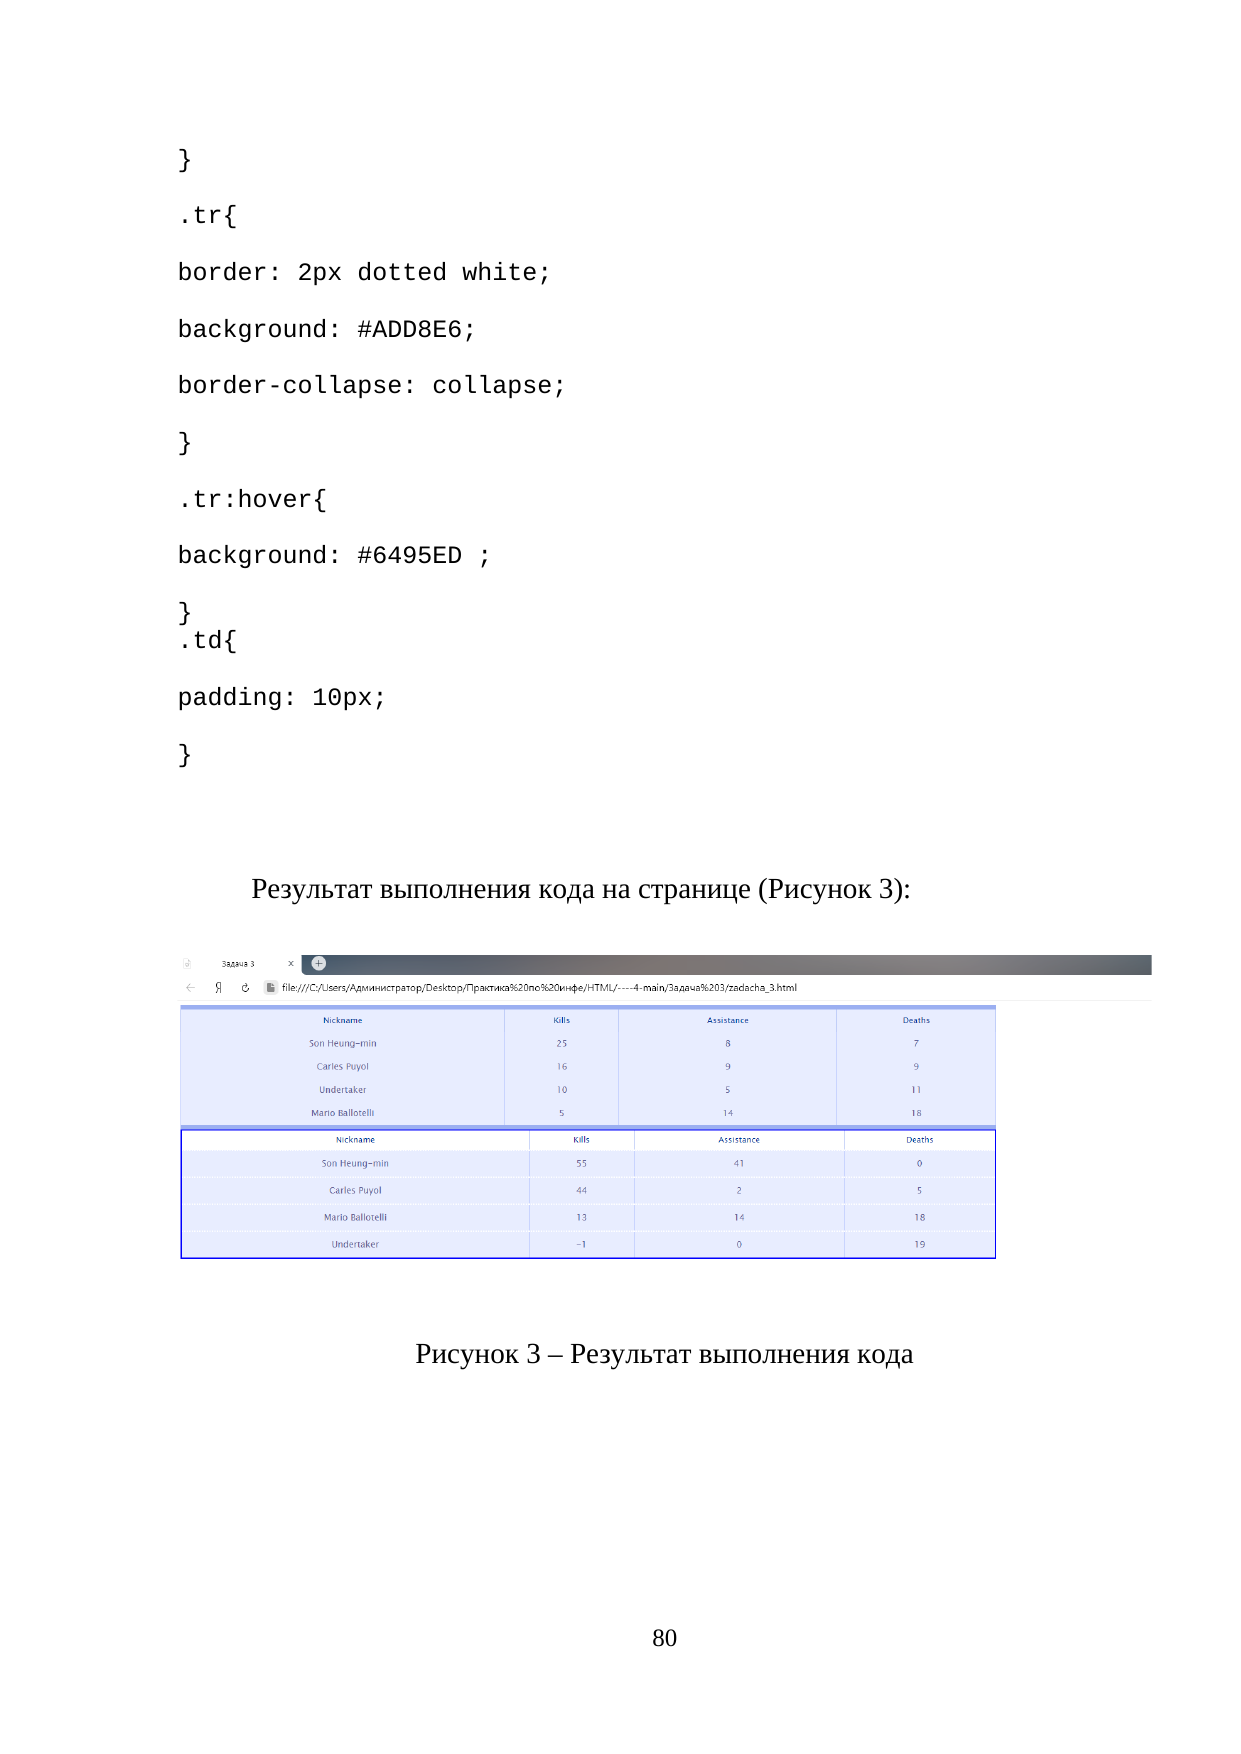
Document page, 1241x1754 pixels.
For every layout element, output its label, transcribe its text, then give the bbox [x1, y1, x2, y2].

text } [177, 600, 1152, 628]
text .tr{ [177, 203, 1152, 231]
text .tr:hover{ [177, 486, 1152, 515]
text padding: 10px; [177, 685, 1152, 713]
text } [177, 430, 1152, 458]
text border-collapse: collapse; [177, 373, 1152, 401]
text .td{ [177, 628, 1152, 656]
text background: #6495ED ; [177, 543, 1152, 571]
text Результат выполнения кода на странице (Рисунок 3): [177, 871, 1152, 905]
text border: 2px dotted white; [177, 260, 1152, 288]
text } [177, 146, 1152, 175]
text } [177, 741, 1152, 770]
text background: #ADD8E6; [177, 316, 1152, 345]
picture [177, 955, 1152, 1305]
text Рисунок 3 – Результат выполнения кода [177, 1336, 1152, 1369]
